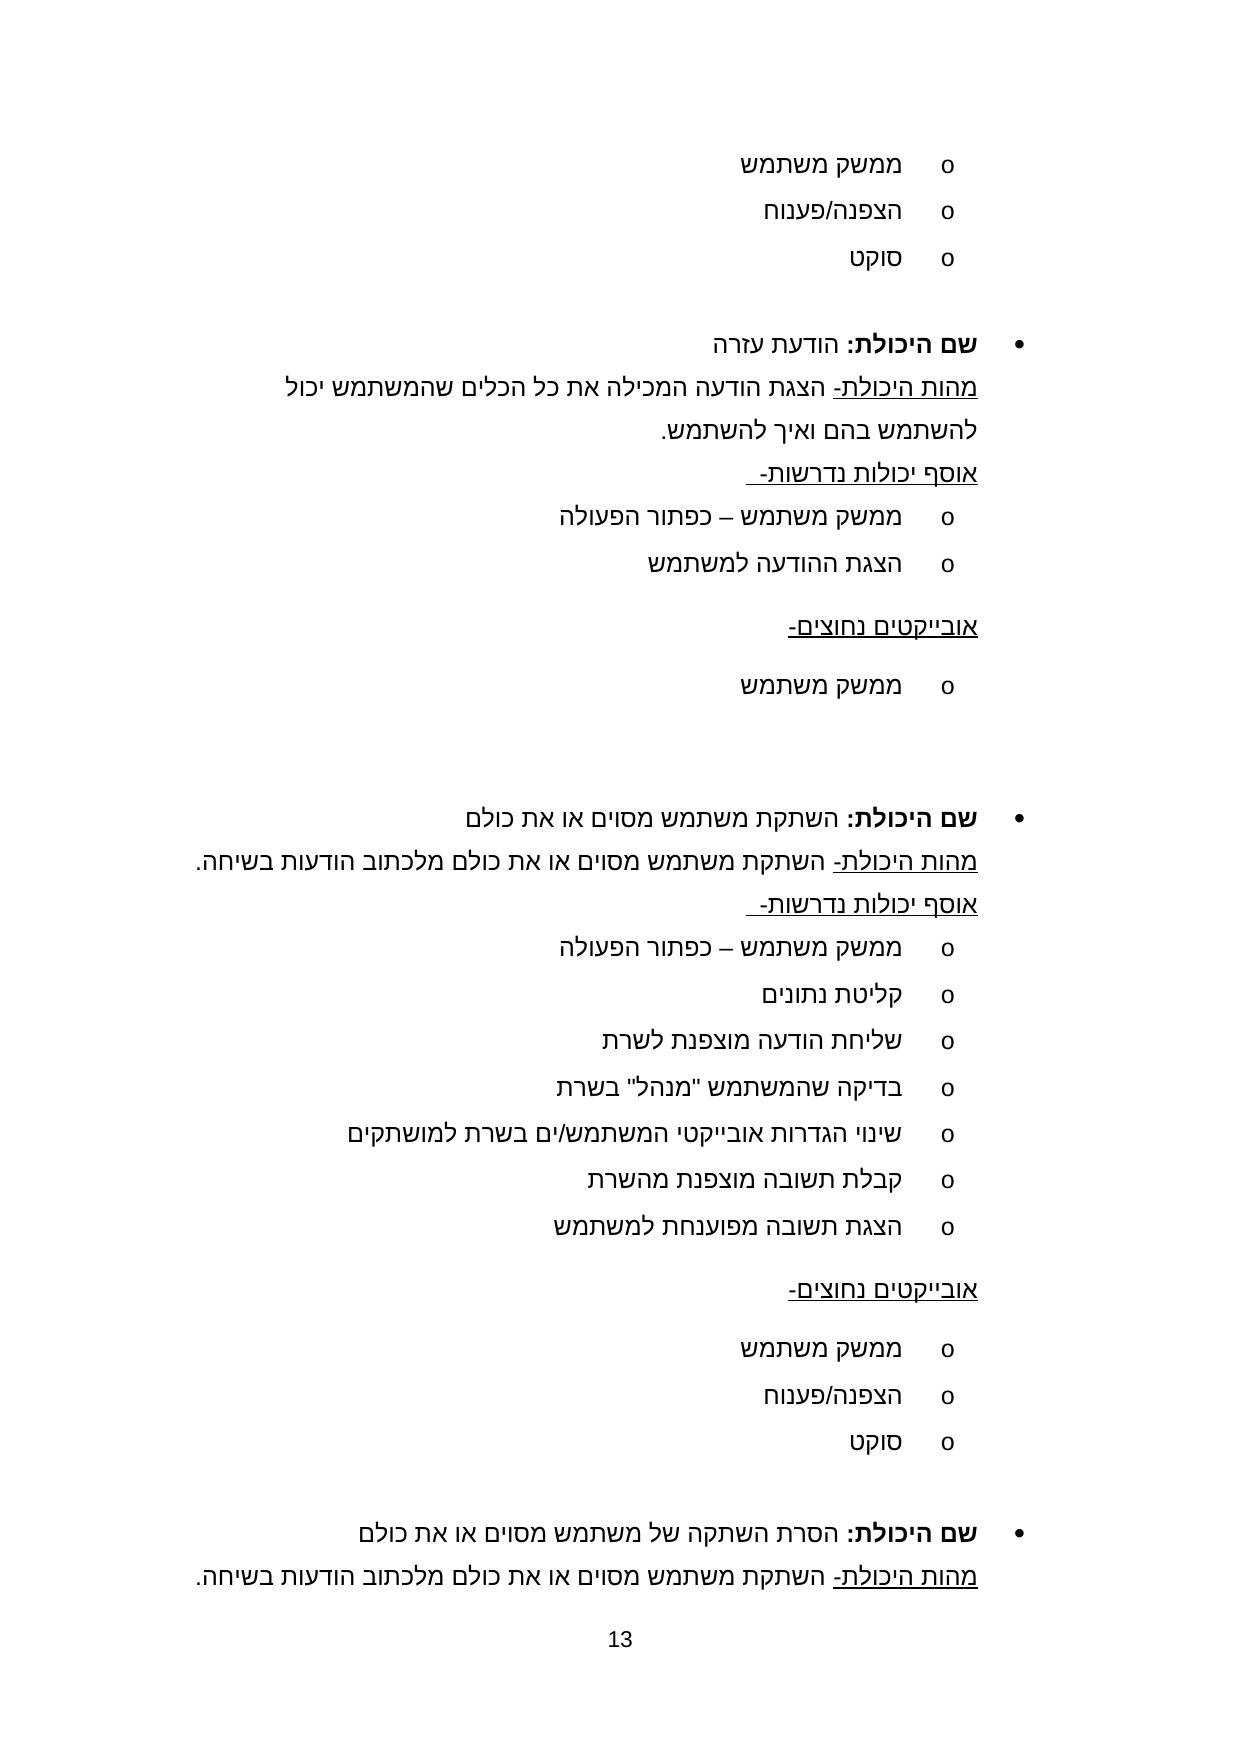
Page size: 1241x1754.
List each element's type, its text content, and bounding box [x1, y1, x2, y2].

list בדיקה שהמשתמש "מנהל" בשרת [187, 1072, 940, 1103]
list הצגת תשובה מפוענחת למשתמש [187, 1212, 940, 1242]
list שם היכולת: השתקת משתמש מסוים או את כולם מהות היכולת- השתקת משתמש מסוים או את כולם מלכתוב הודעות בשיחה. [187, 804, 1015, 876]
list ממשק משתמש [187, 1334, 940, 1365]
list ממשק משתמש – כפתור הפעולה [187, 502, 940, 533]
list ממשק משתמש [187, 150, 940, 181]
list הצפנה/פענוח [187, 196, 940, 227]
list ממשק משתמש [187, 671, 940, 744]
list שם היכולת: הסרת השתקה של משתמש מסוים או את כולם מהות היכולת- השתקת משתמש מסוים או את כולם מלכתוב הודעות בשיחה. [187, 1519, 1015, 1591]
list אוסף יכולות נדרשות- [187, 890, 978, 919]
list שינוי הגדרות אובייקטי המשתמש/ים בשרת למושתקים [187, 1119, 940, 1150]
list הצפנה/פענוח [187, 1381, 940, 1412]
text אובייקטים נחוצים- [187, 612, 978, 640]
list סוקט [187, 1427, 940, 1458]
list סוקט [187, 243, 940, 316]
list קליטת נתונים [187, 980, 940, 1011]
list אוסף יכולות נדרשות- [187, 459, 978, 488]
text אובייקטים נחוצים- [187, 1274, 978, 1303]
list קבלת תשובה מוצפנת מהשרת [187, 1165, 940, 1196]
list הצגת ההודעה למשתמש [187, 548, 940, 579]
list שם היכולת: הודעת עזרה מהות היכולת- הצגת הודעה המכילה את כל הכלים שהמשתמש יכול להשתמש בהם ואיך להשתמש. [187, 329, 1015, 445]
list ממשק משתמש – כפתור הפעולה [187, 933, 940, 964]
list שליחת הודעה מוצפנת לשרת [187, 1026, 940, 1057]
